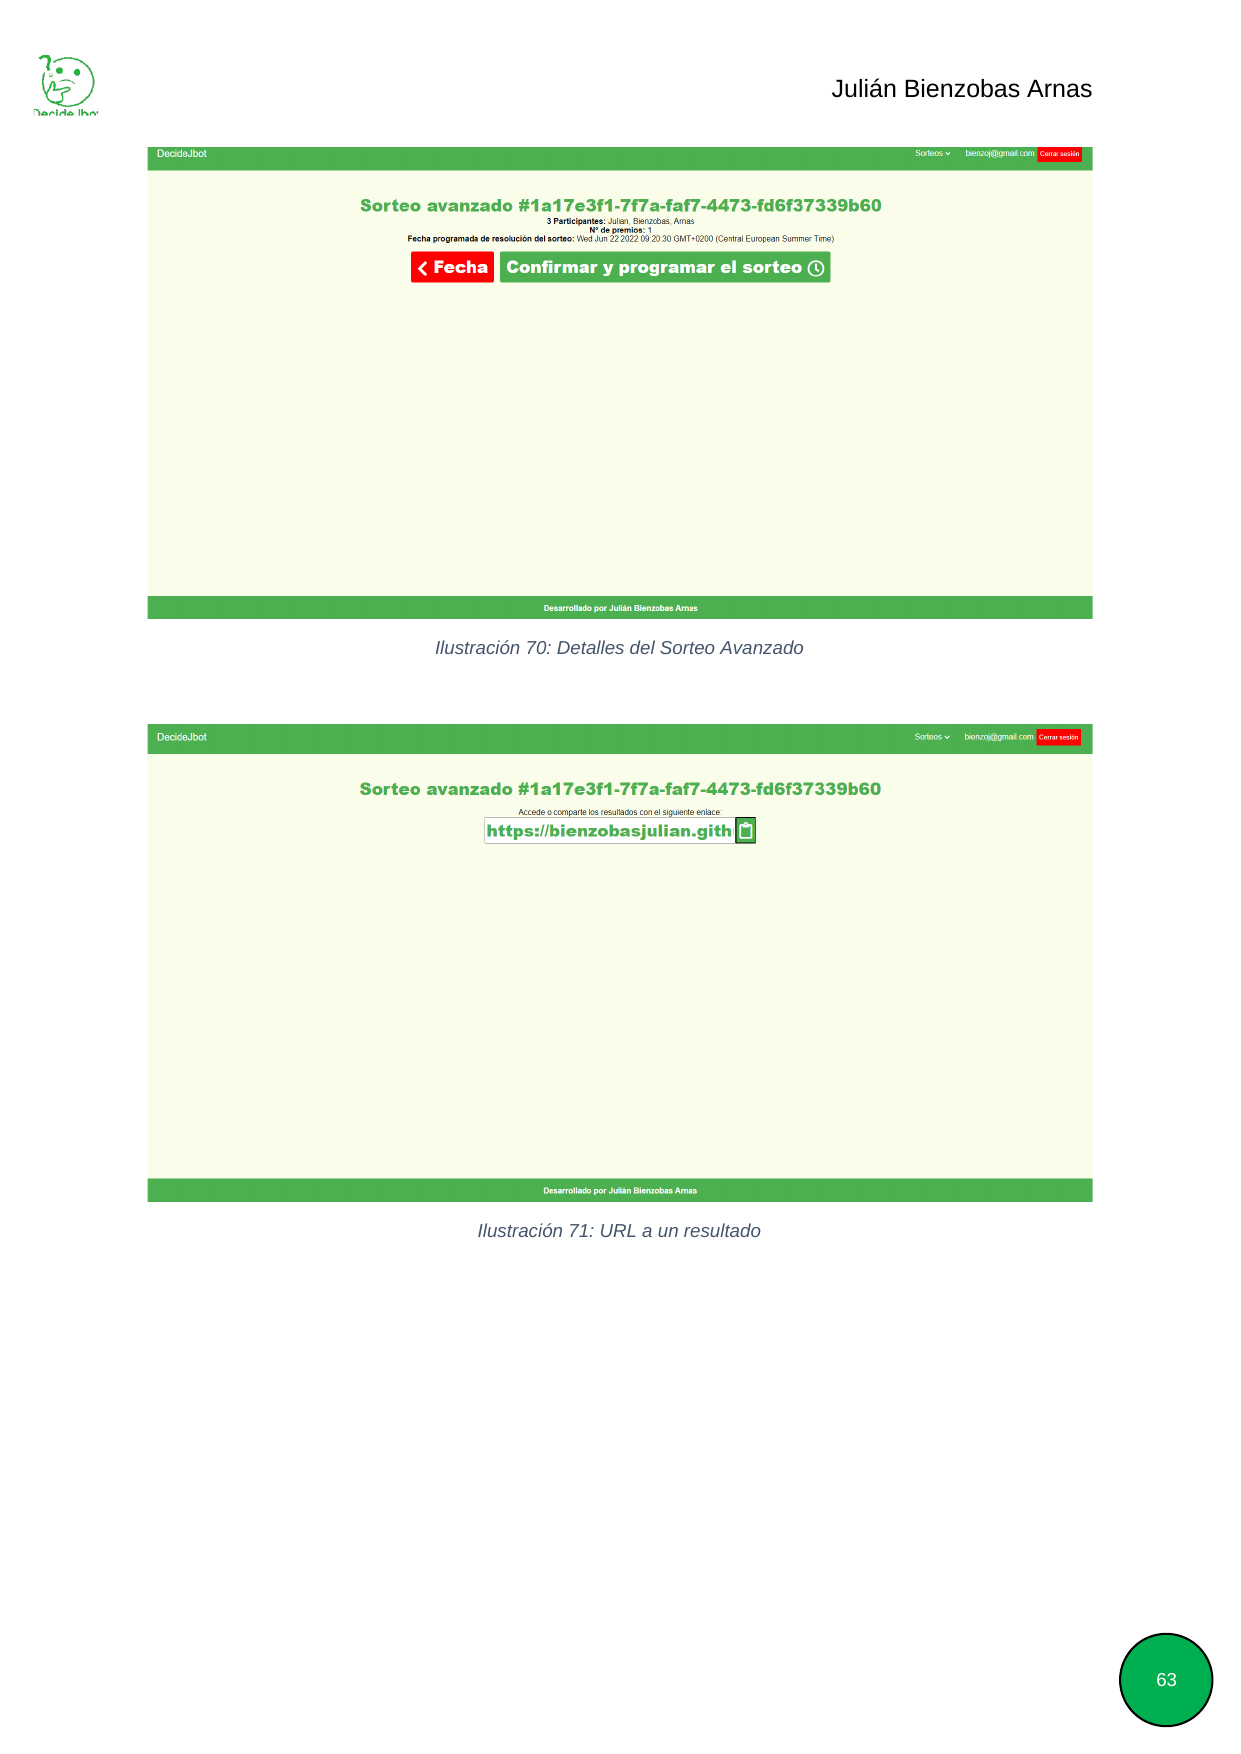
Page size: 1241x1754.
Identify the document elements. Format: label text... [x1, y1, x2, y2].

text Ilustración 70: Detalles del Sorteo Avanzado [148, 637, 1092, 658]
picture [147, 147, 1093, 619]
picture [32, 55, 99, 114]
picture [147, 724, 1093, 1202]
text Ilustración 71: URL a un resultado [148, 1220, 1092, 1242]
